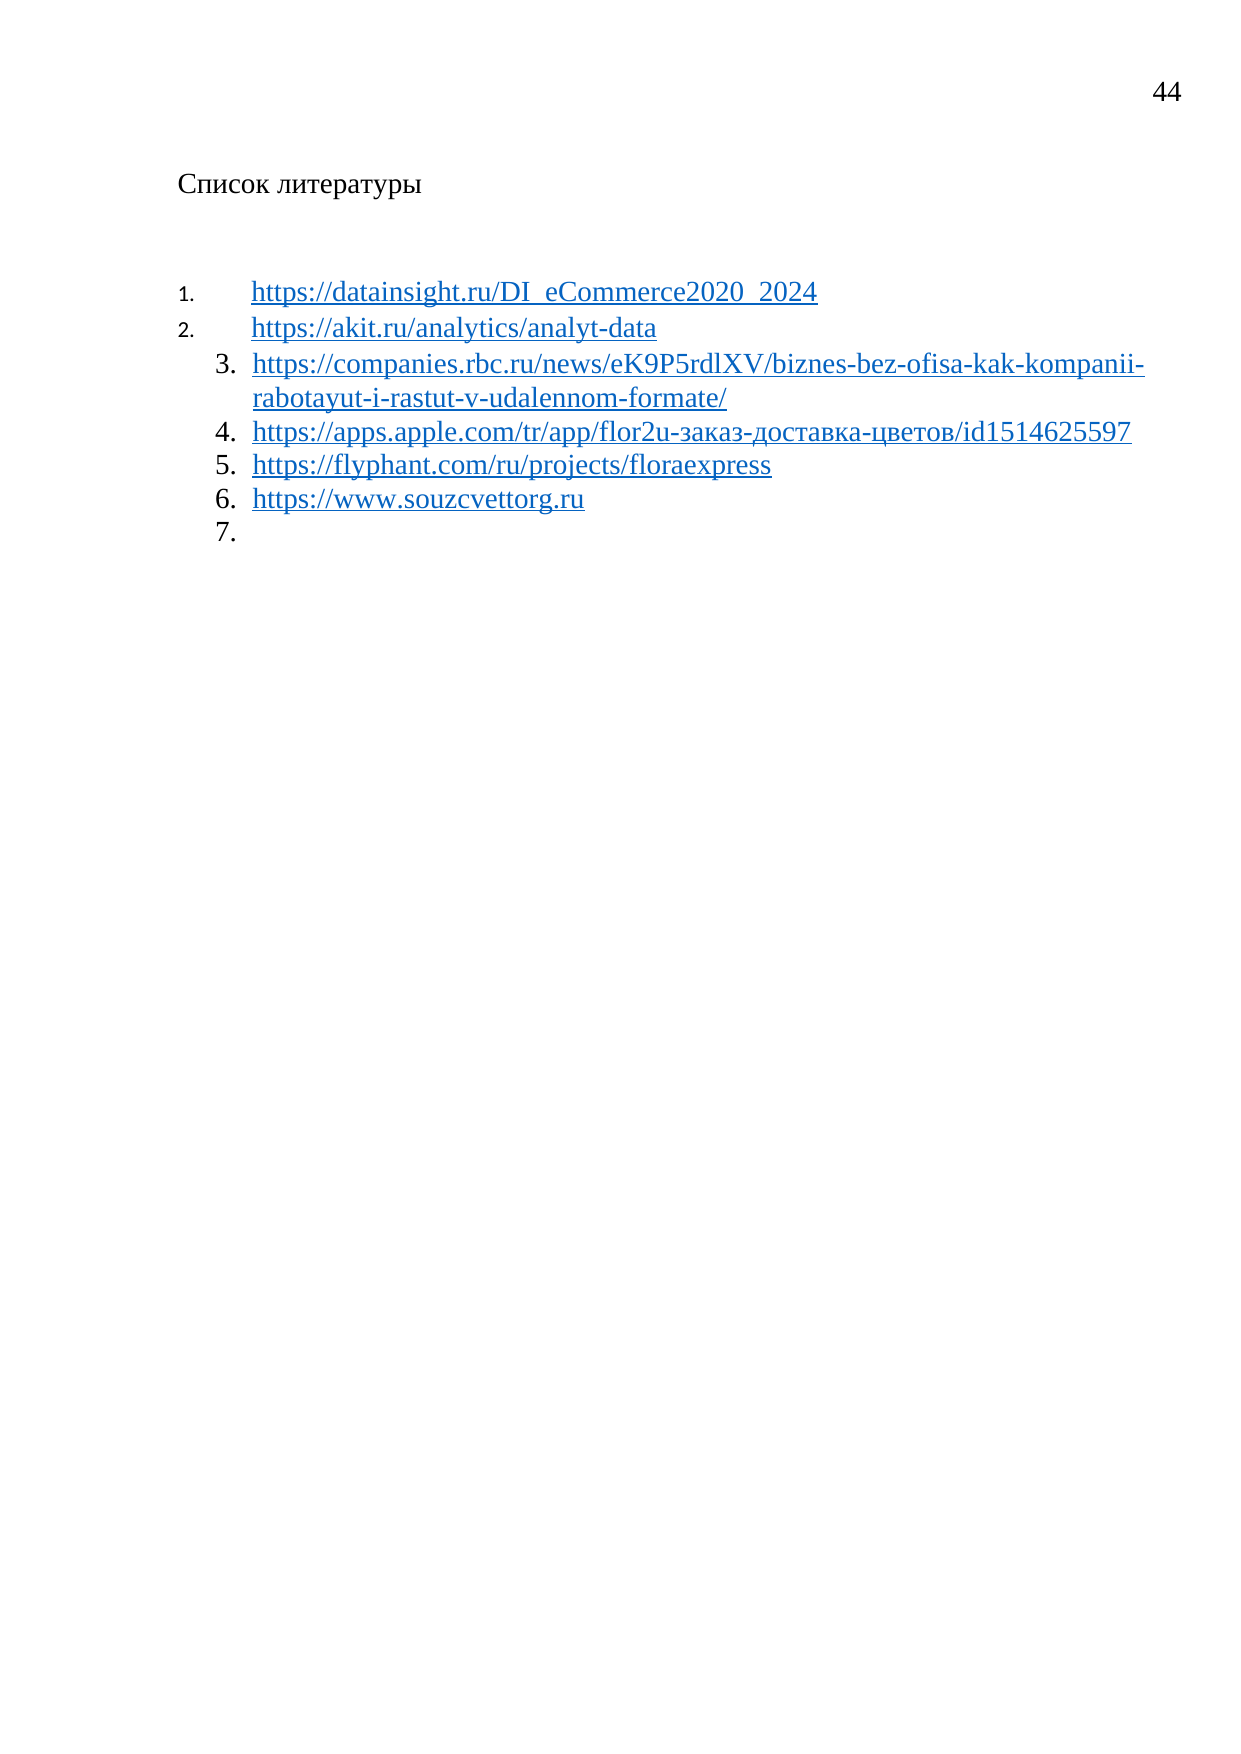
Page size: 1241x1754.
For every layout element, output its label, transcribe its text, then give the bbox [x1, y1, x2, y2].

list https://akit.ru/analytics/analyt-data [177, 311, 1181, 344]
list https://www.souzcvettorg.ru [215, 481, 1181, 514]
subtitle Список литературы [177, 166, 1181, 199]
list https://apps.apple.com/tr/app/flor2u-заказ-доставка-цветов/id1514625597 [215, 414, 1181, 447]
list https://flyphant.com/ru/projects/floraexpress [215, 447, 1181, 481]
list https://datainsight.ru/DI_eCommerce2020_2024 [177, 274, 1181, 308]
list https://companies.rbc.ru/news/eK9P5rdlXV/biznes-bez-ofisa-kak-kompanii-rabotayut-i-rastut-v-udalennom-formate/ [215, 347, 1181, 414]
